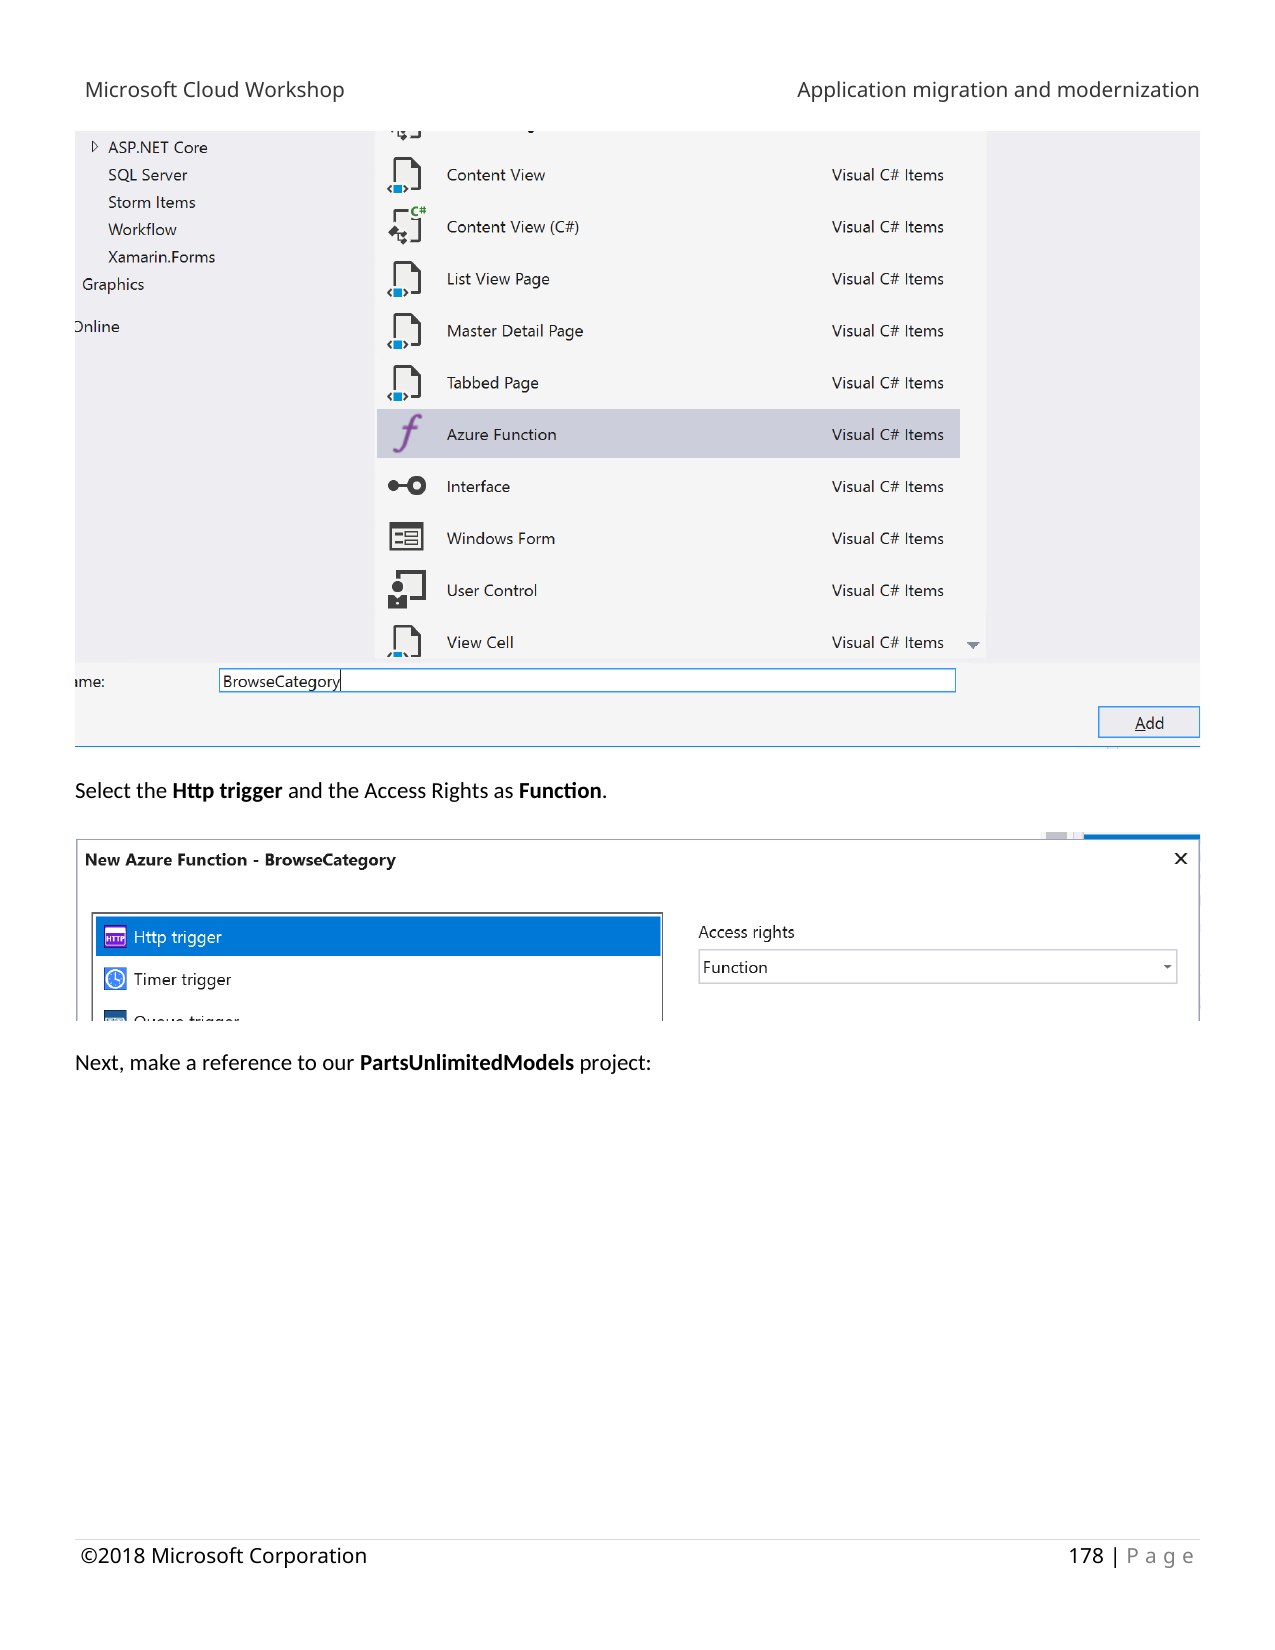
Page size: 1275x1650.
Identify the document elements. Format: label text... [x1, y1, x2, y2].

picture [75, 131, 1200, 749]
text Select the Http trigger and the Access Rights as Function. [75, 777, 1200, 805]
picture [75, 832, 1200, 1021]
text Next, make a reference to our PartsUnlimitedModels project: [75, 1048, 1200, 1076]
